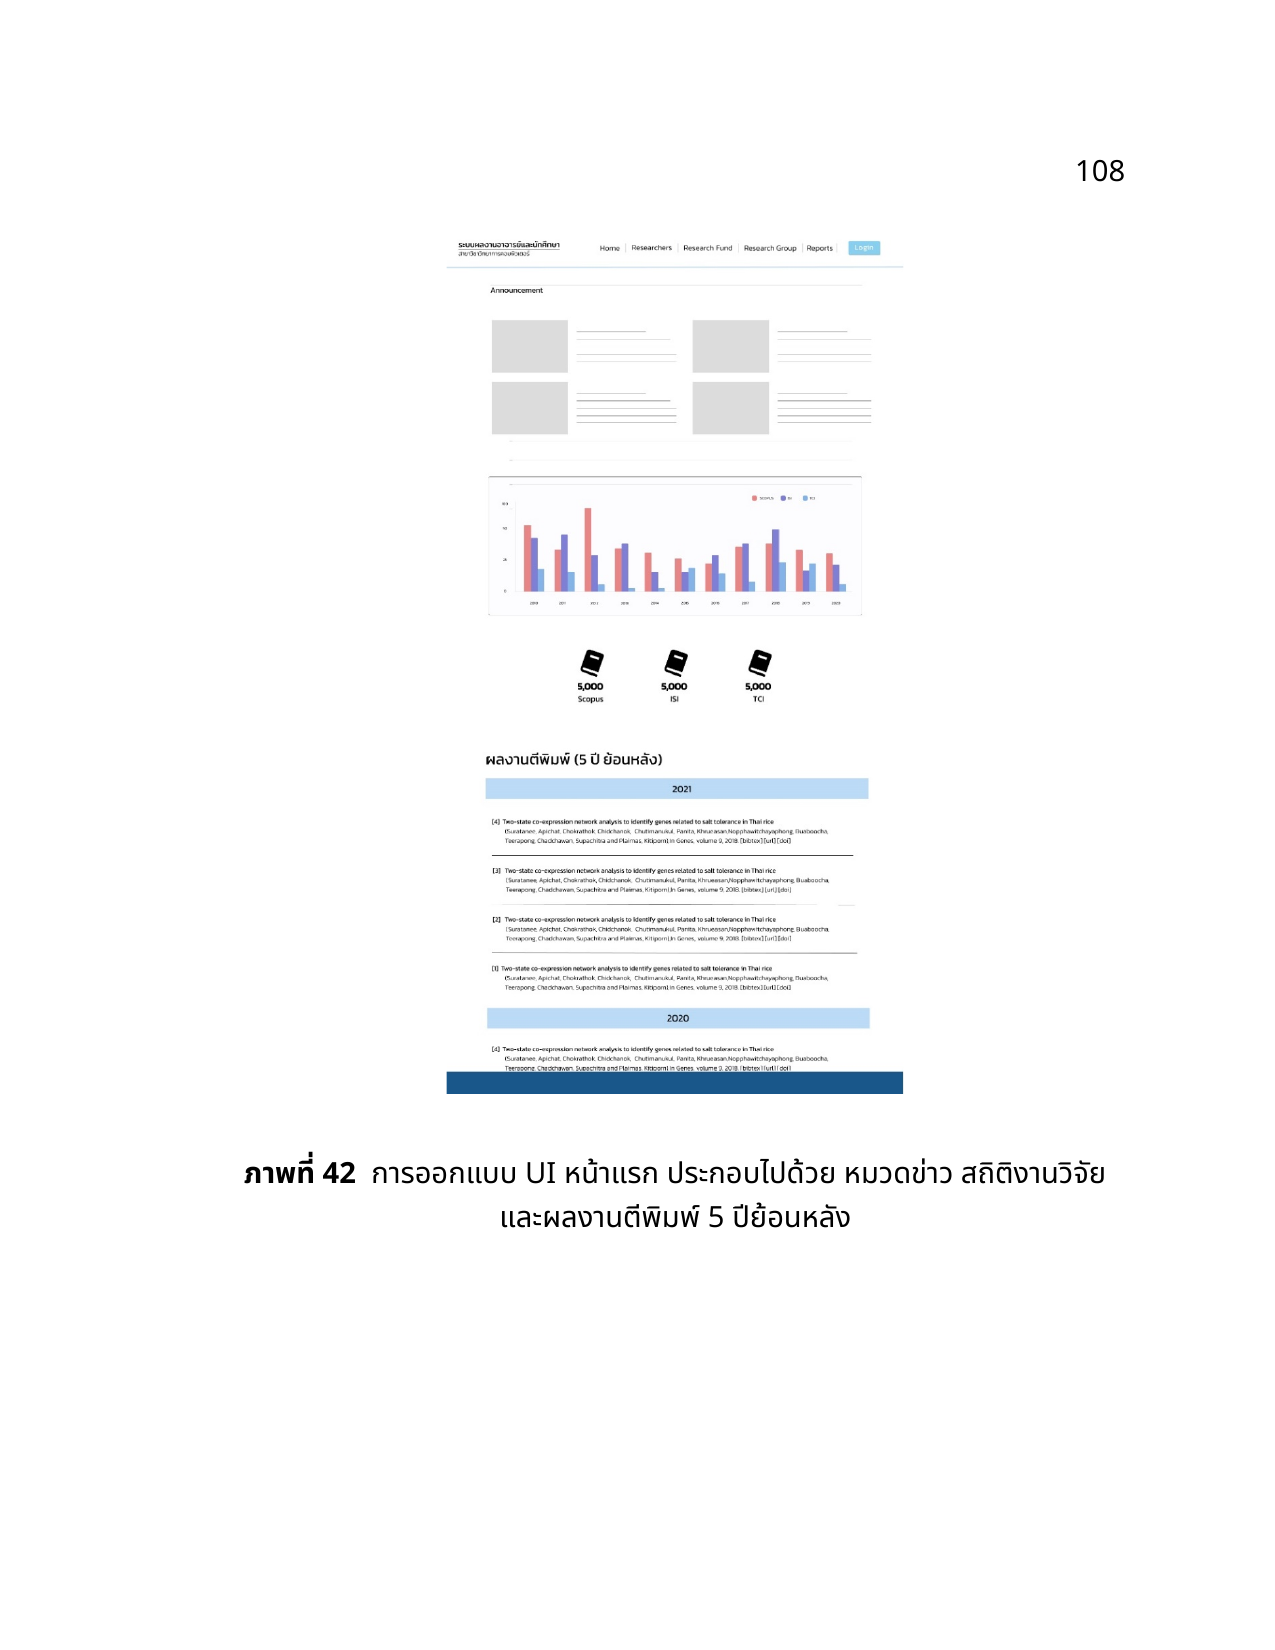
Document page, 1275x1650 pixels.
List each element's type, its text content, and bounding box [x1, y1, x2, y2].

text ภาพที่ 42 การออกแบบ UI หน้าแรก ประกอบไปด้วย หมวดข่าว สถิติงานวิจัย และผลงานตีพิมพ์ 5 ปีย้อนหลัง [225, 1152, 1125, 1240]
picture [446, 229, 904, 1094]
